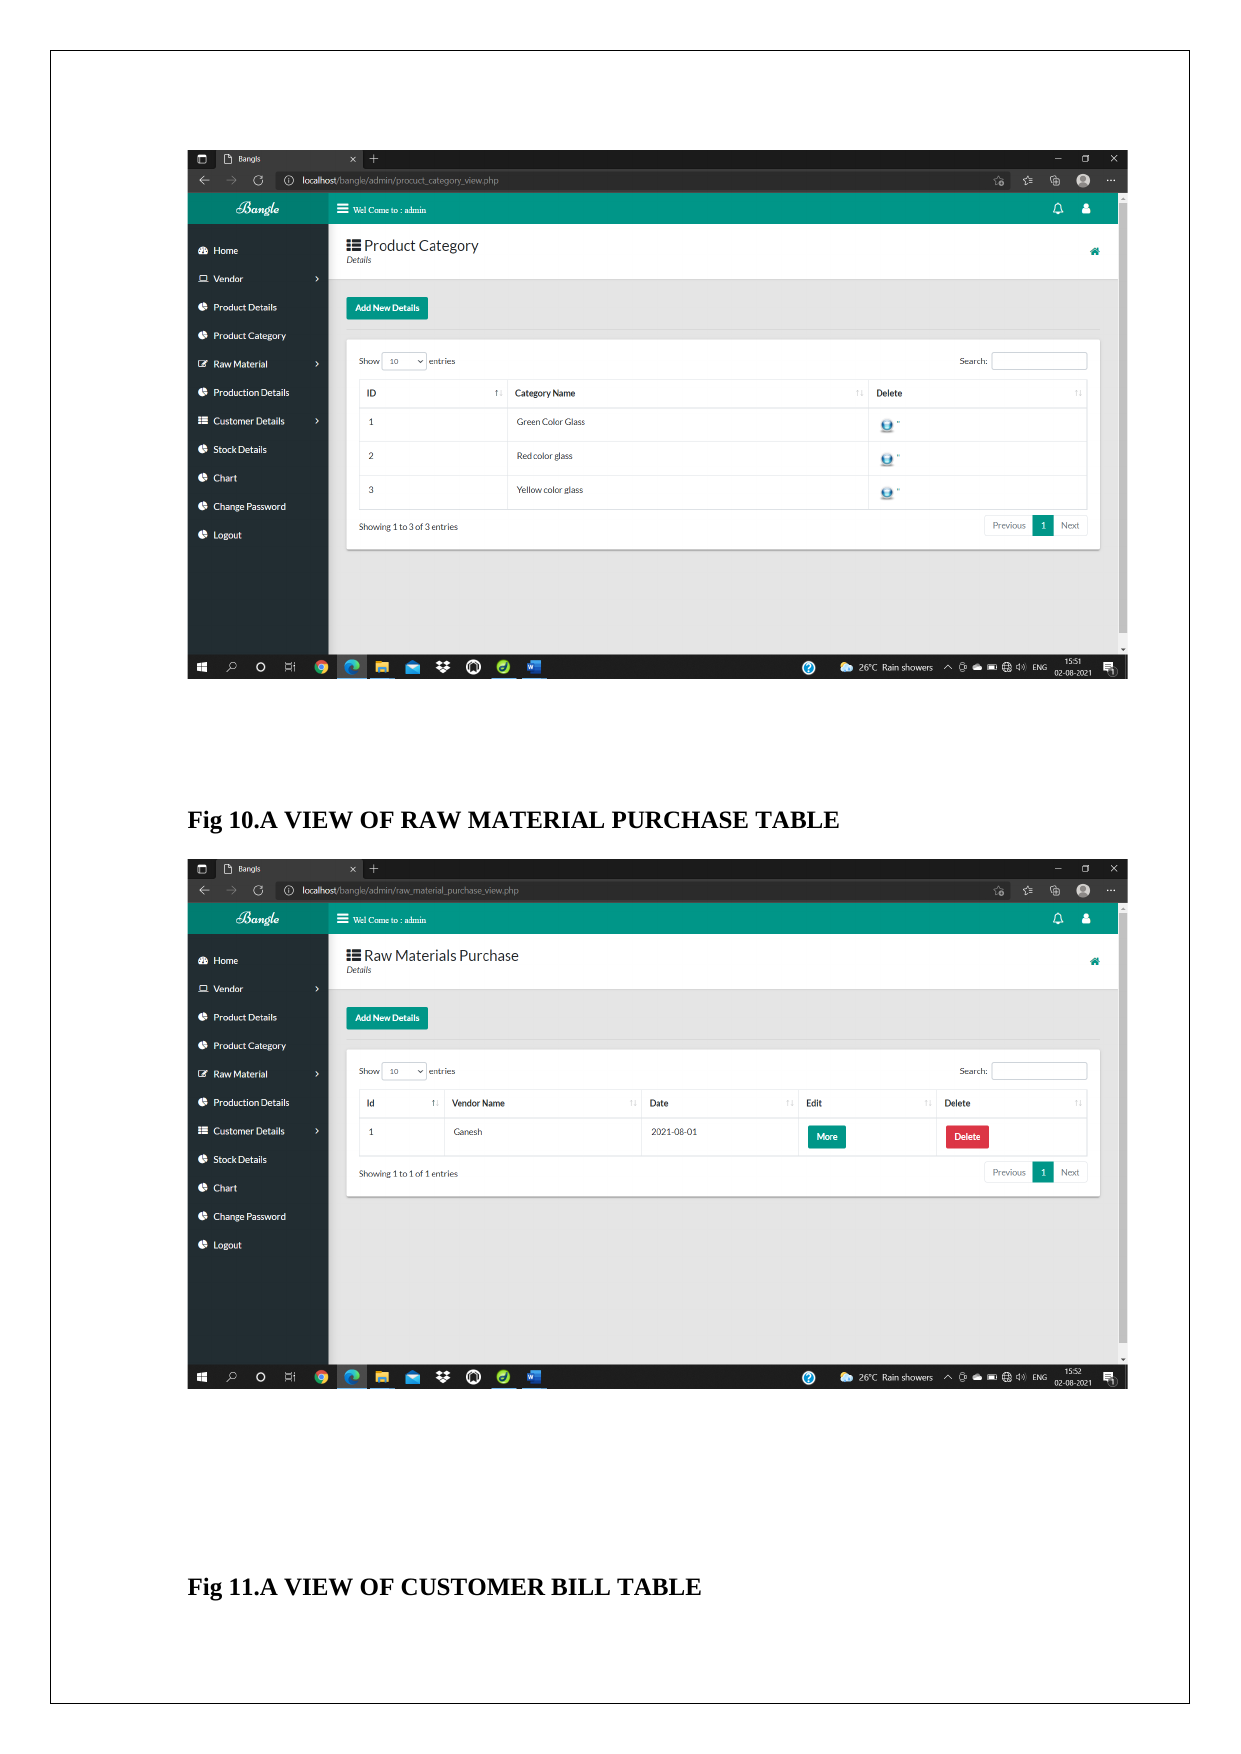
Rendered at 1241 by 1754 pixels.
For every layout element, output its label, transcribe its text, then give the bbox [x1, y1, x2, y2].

picture [187, 150, 1128, 679]
text Fig 11.A VIEW OF CUSTOMER BILL TABLE [187, 1572, 1090, 1601]
text Fig 10.A VIEW OF RAW MATERIAL PURCHASE TABLE [187, 806, 1090, 834]
picture [187, 859, 1128, 1389]
